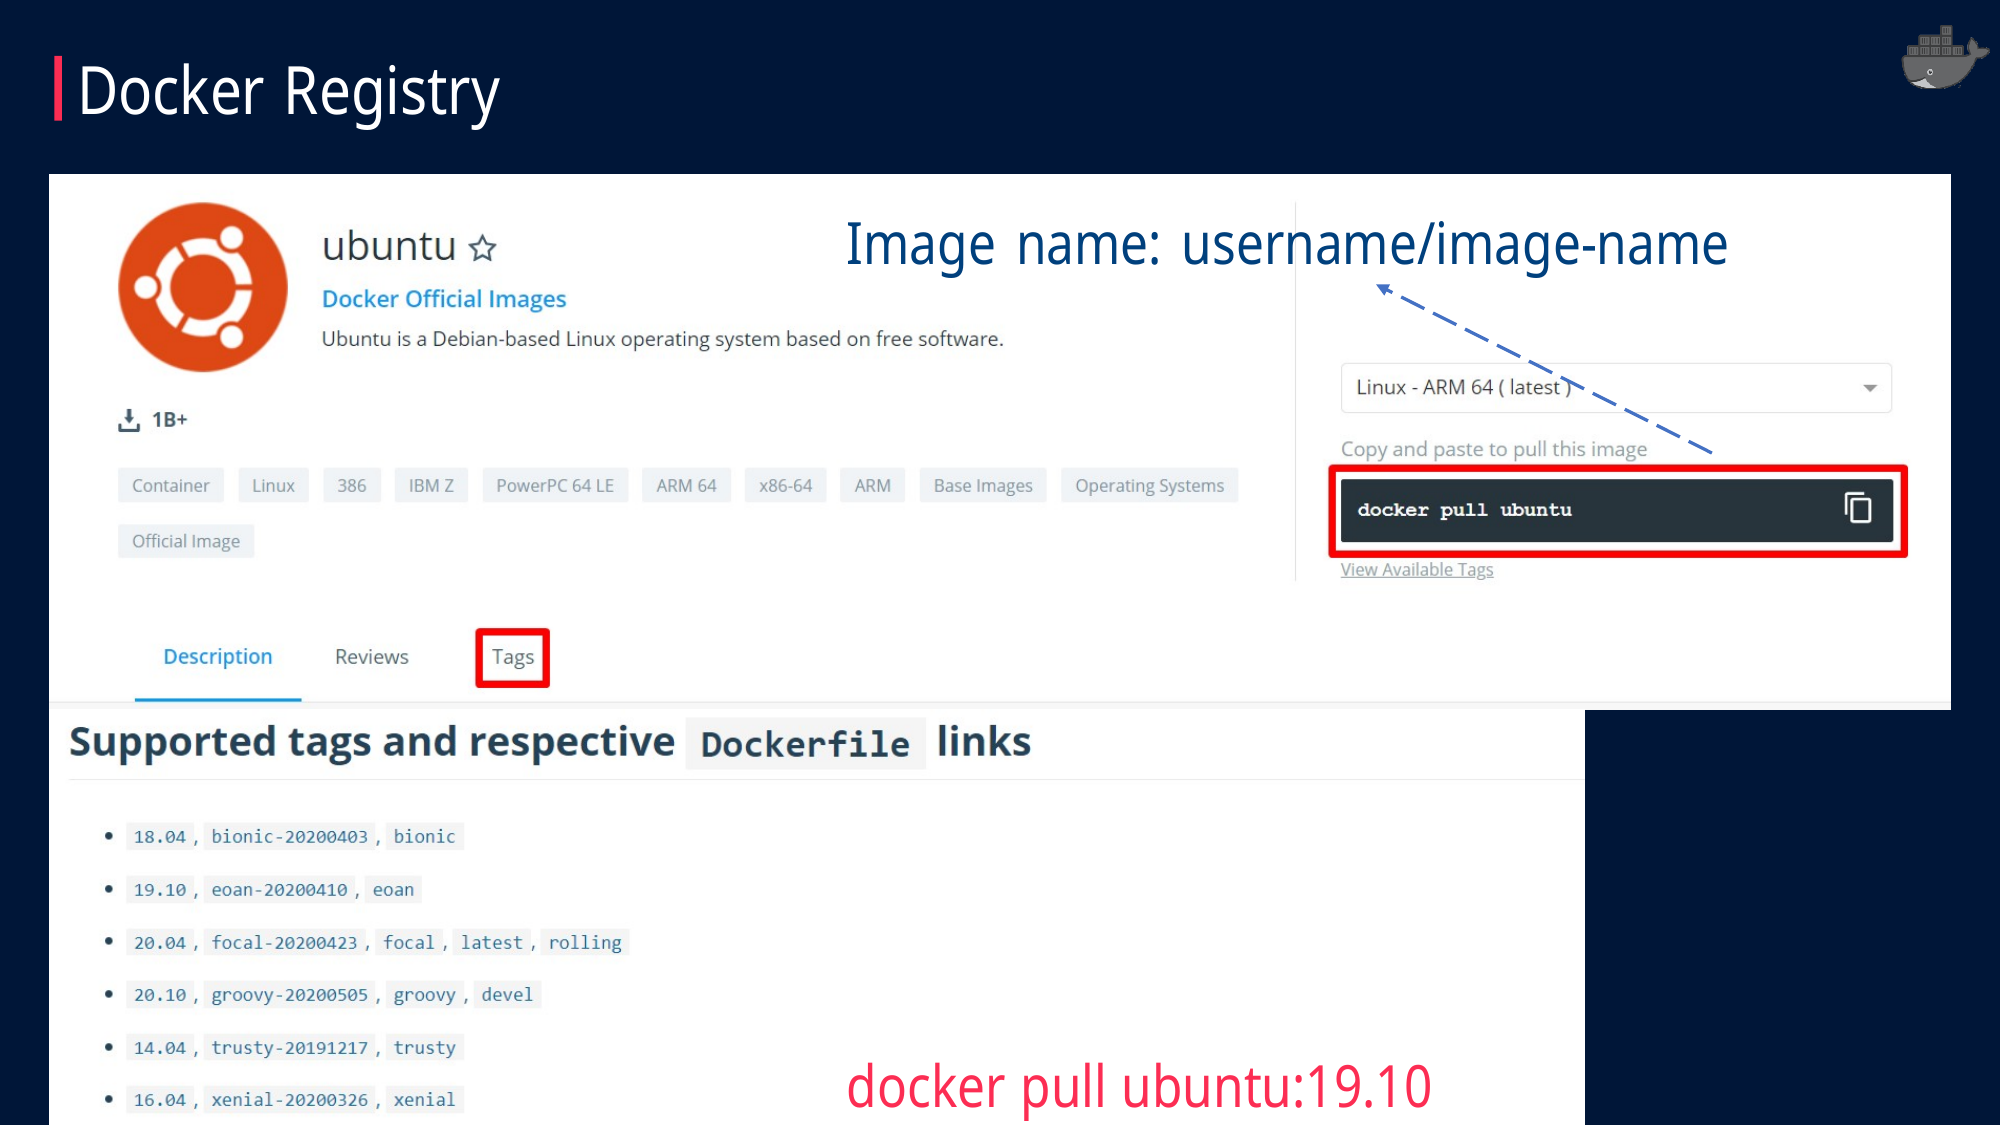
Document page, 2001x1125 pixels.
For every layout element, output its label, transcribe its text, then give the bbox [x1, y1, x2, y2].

text docker pull ubuntu:19.10 [847, 1045, 2000, 1125]
subtitle Image name: username/image-name [847, 202, 2000, 282]
picture [1901, 25, 1990, 89]
picture [49, 174, 1951, 1125]
subtitle Docker Registry [77, 44, 2000, 134]
